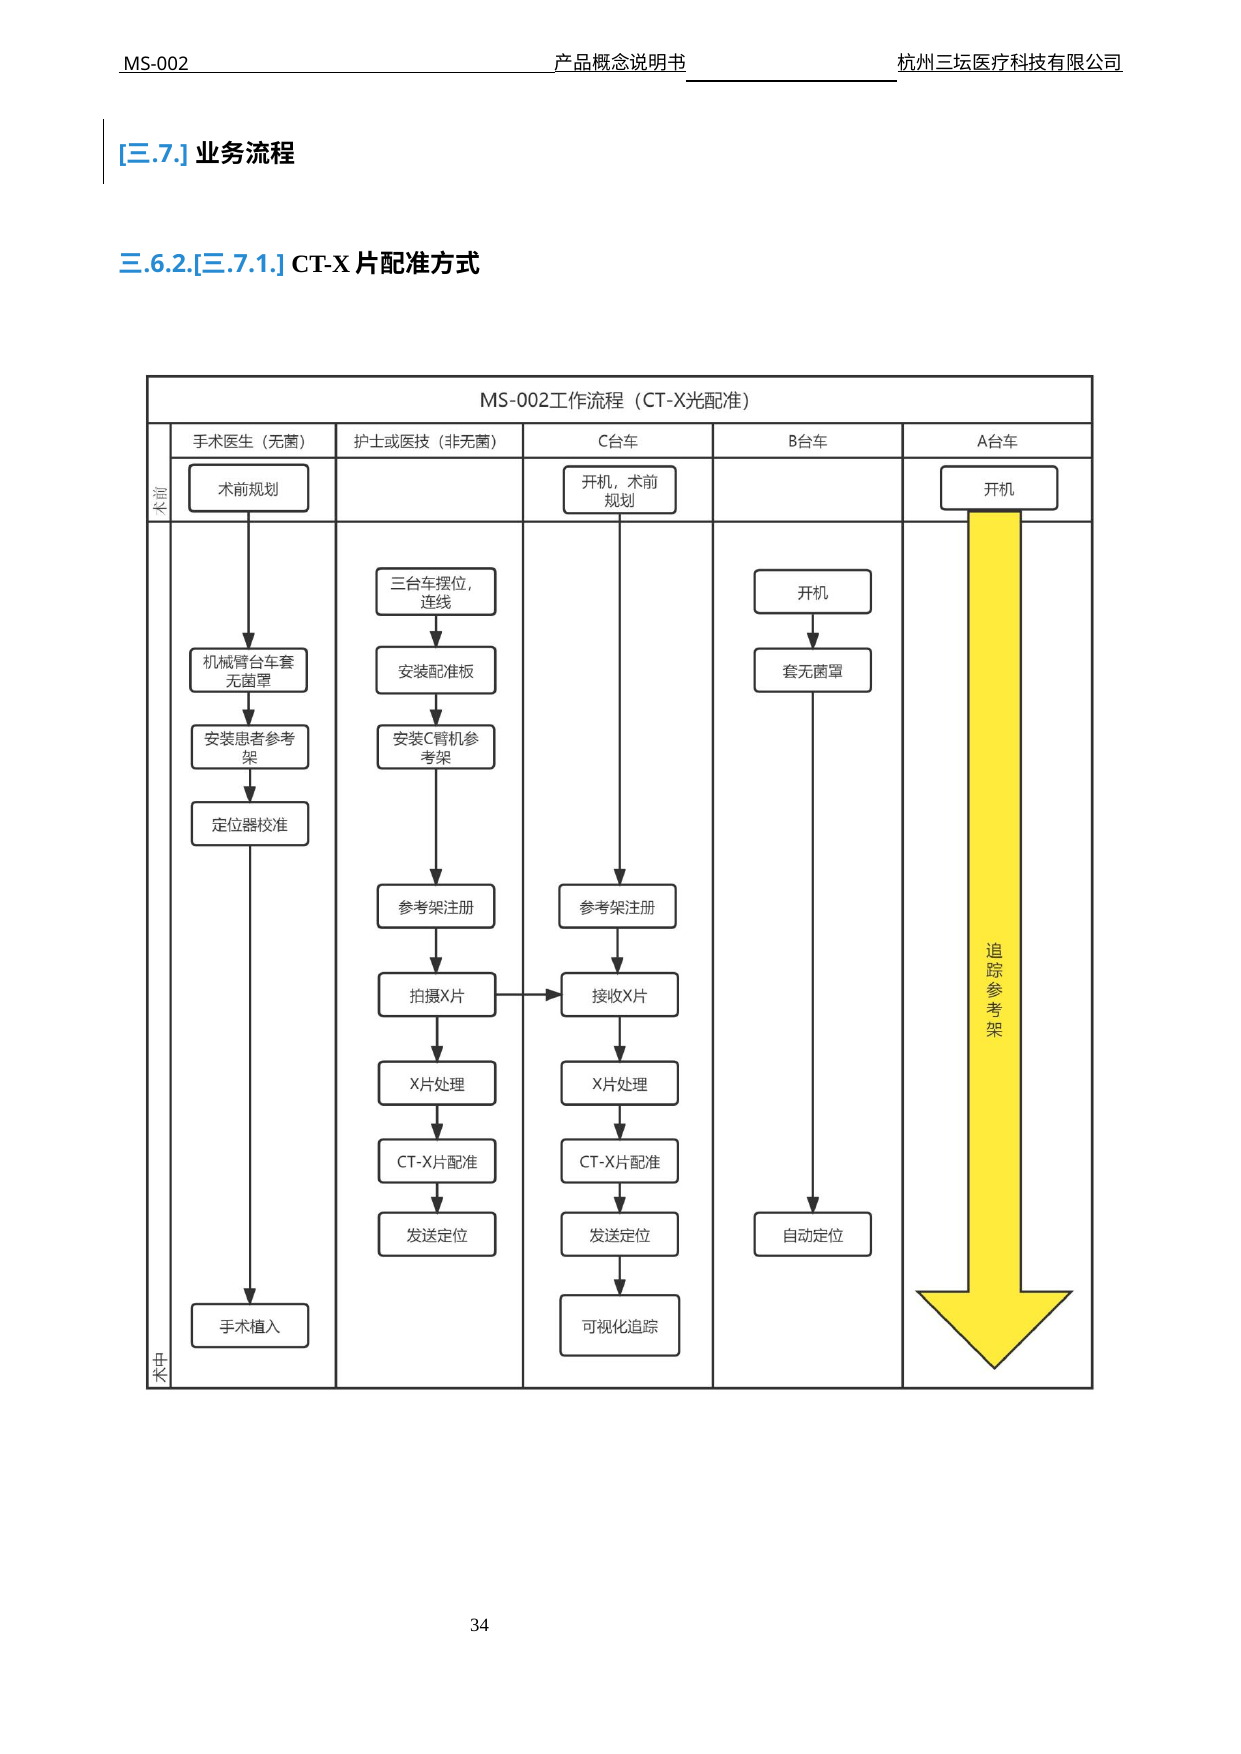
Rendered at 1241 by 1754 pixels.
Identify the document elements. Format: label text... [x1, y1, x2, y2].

subtitle 业务流程 [118, 119, 1122, 184]
subtitle CT-X片配准方式 [118, 229, 1122, 294]
picture [118, 347, 1121, 1417]
